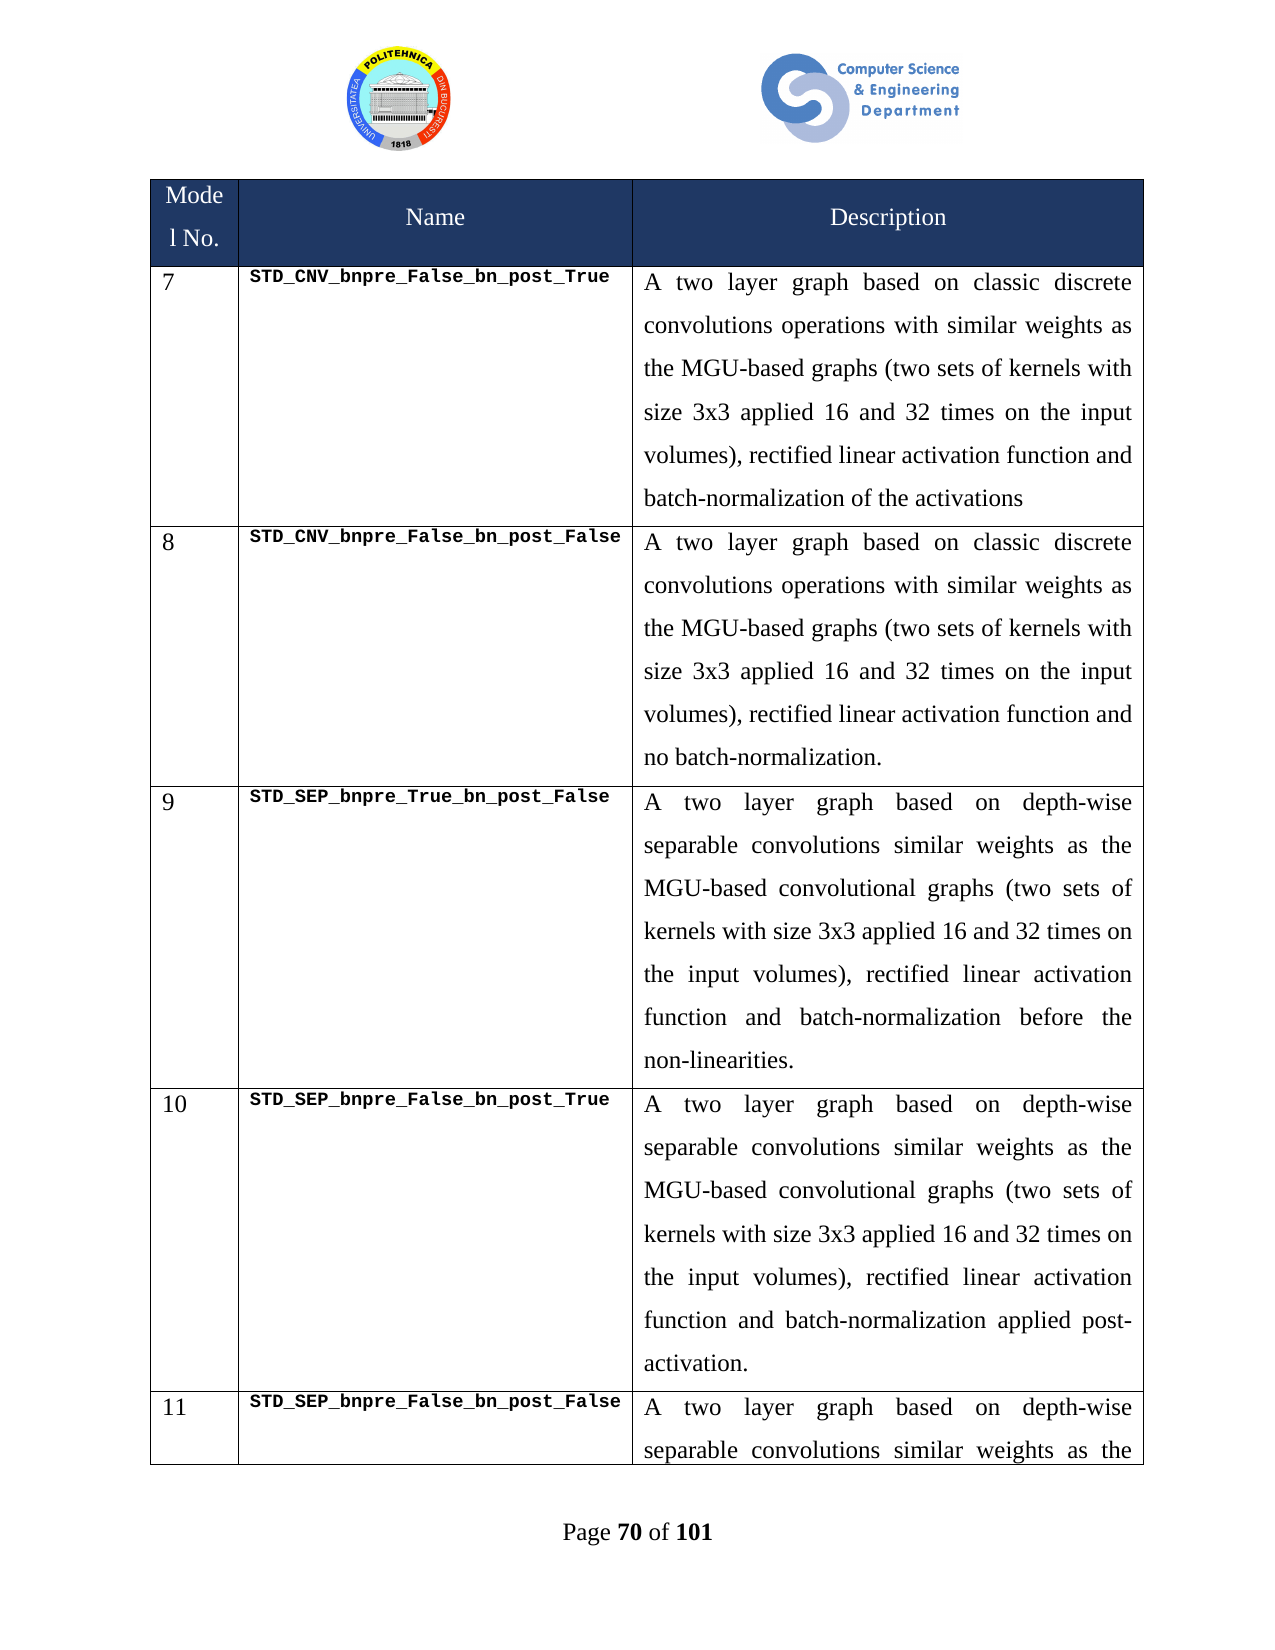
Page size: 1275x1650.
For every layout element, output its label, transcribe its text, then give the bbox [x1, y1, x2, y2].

table_cell 8 [151, 527, 238, 786]
picture [760, 53, 963, 144]
table_cell 9 [151, 787, 238, 1088]
table_cell STD_SEP_bnpre_False_bn_post_True [239, 1089, 632, 1391]
table_cell 10 [151, 1089, 238, 1391]
table_header Name [239, 180, 632, 266]
table_cell A two layer graph based on classic discrete convolutions operations with similar weights as the MGU-based graphs (two sets of kernels with size 3x3 applied 16 and 32 times on the input volumes), rectified linear activation function and no batch-normalization. [633, 527, 1143, 786]
table_header Model No. [151, 180, 238, 266]
table_cell STD_CNV_bnpre_False_bn_post_True [239, 267, 632, 526]
table_cell A two layer graph based on depth-wise separable convolutions similar weights as the MGU-based convolutional graphs (two sets of kernels with size 3x3 applied 16 and 32 times on the input volumes), rectified linear activation function and batch-normalization before the non-linearities. [633, 787, 1143, 1088]
table_cell STD_SEP_bnpre_True_bn_post_False [239, 787, 632, 1088]
table_header Description [633, 180, 1143, 266]
table_cell 11 [151, 1392, 238, 1464]
table_cell A two layer graph based on depth-wise separable convolutions similar weights as the MGU-based convolutional graphs (two sets of kernels with size 3x3 applied 16 and 32 times on the input volumes), rectified linear activation function and batch-normalization applied post-activation. [633, 1089, 1143, 1391]
table_cell 7 [151, 267, 238, 526]
table_cell STD_CNV_bnpre_False_bn_post_False [239, 527, 632, 786]
table_cell A two layer graph based on classic discrete convolutions operations with similar weights as the MGU-based graphs (two sets of kernels with size 3x3 applied 16 and 32 times on the input volumes), rectified linear activation function and batch-normalization of the activations [633, 267, 1143, 526]
table_cell STD_SEP_bnpre_False_bn_post_False [239, 1392, 632, 1464]
picture [346, 46, 451, 151]
